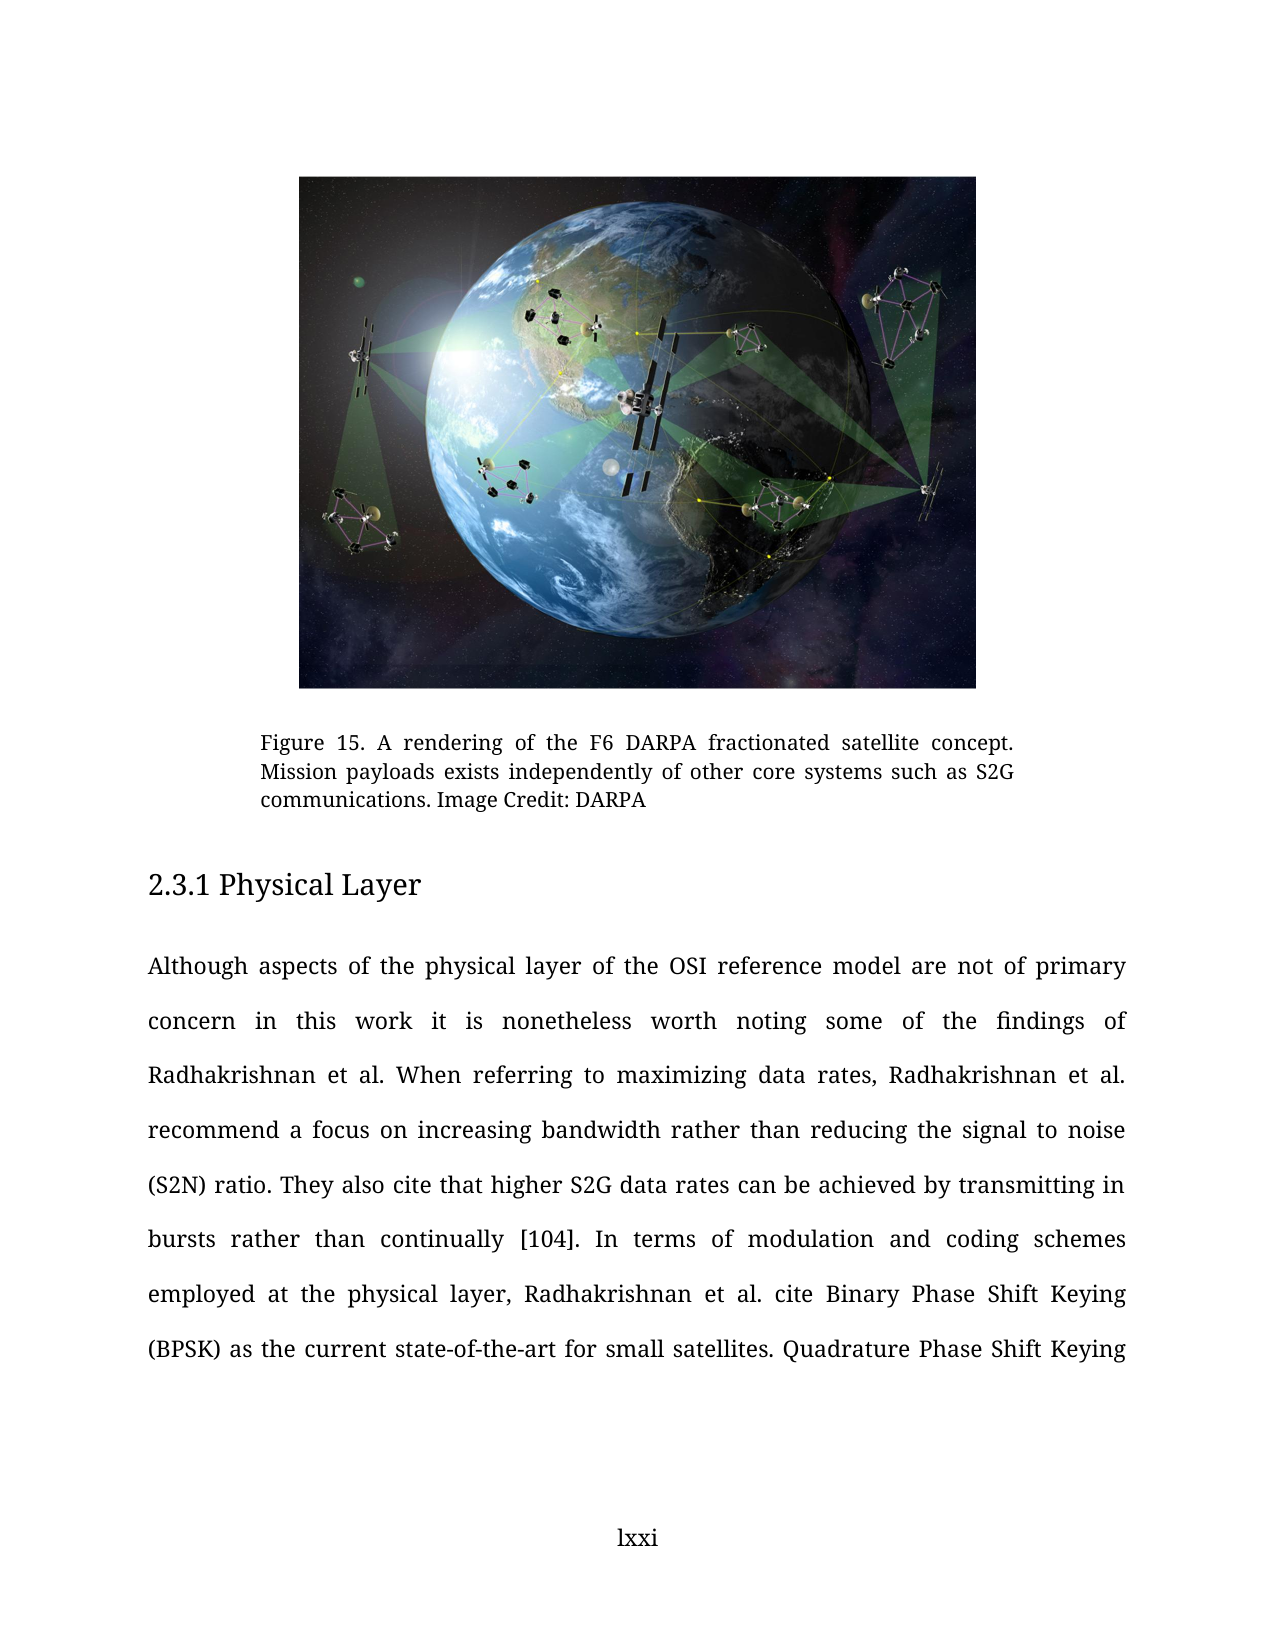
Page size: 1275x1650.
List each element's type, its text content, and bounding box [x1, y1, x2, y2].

subtitle Physical Layer [148, 864, 1127, 903]
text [148, 950, 1127, 1364]
text Figure 15. A rendering of the F6 DARPA fractionated satellite concept. Mission payloads exists independently of other core systems such as S2G communications. Image Credit: DARPA [260, 728, 1015, 814]
picture [299, 176, 976, 689]
